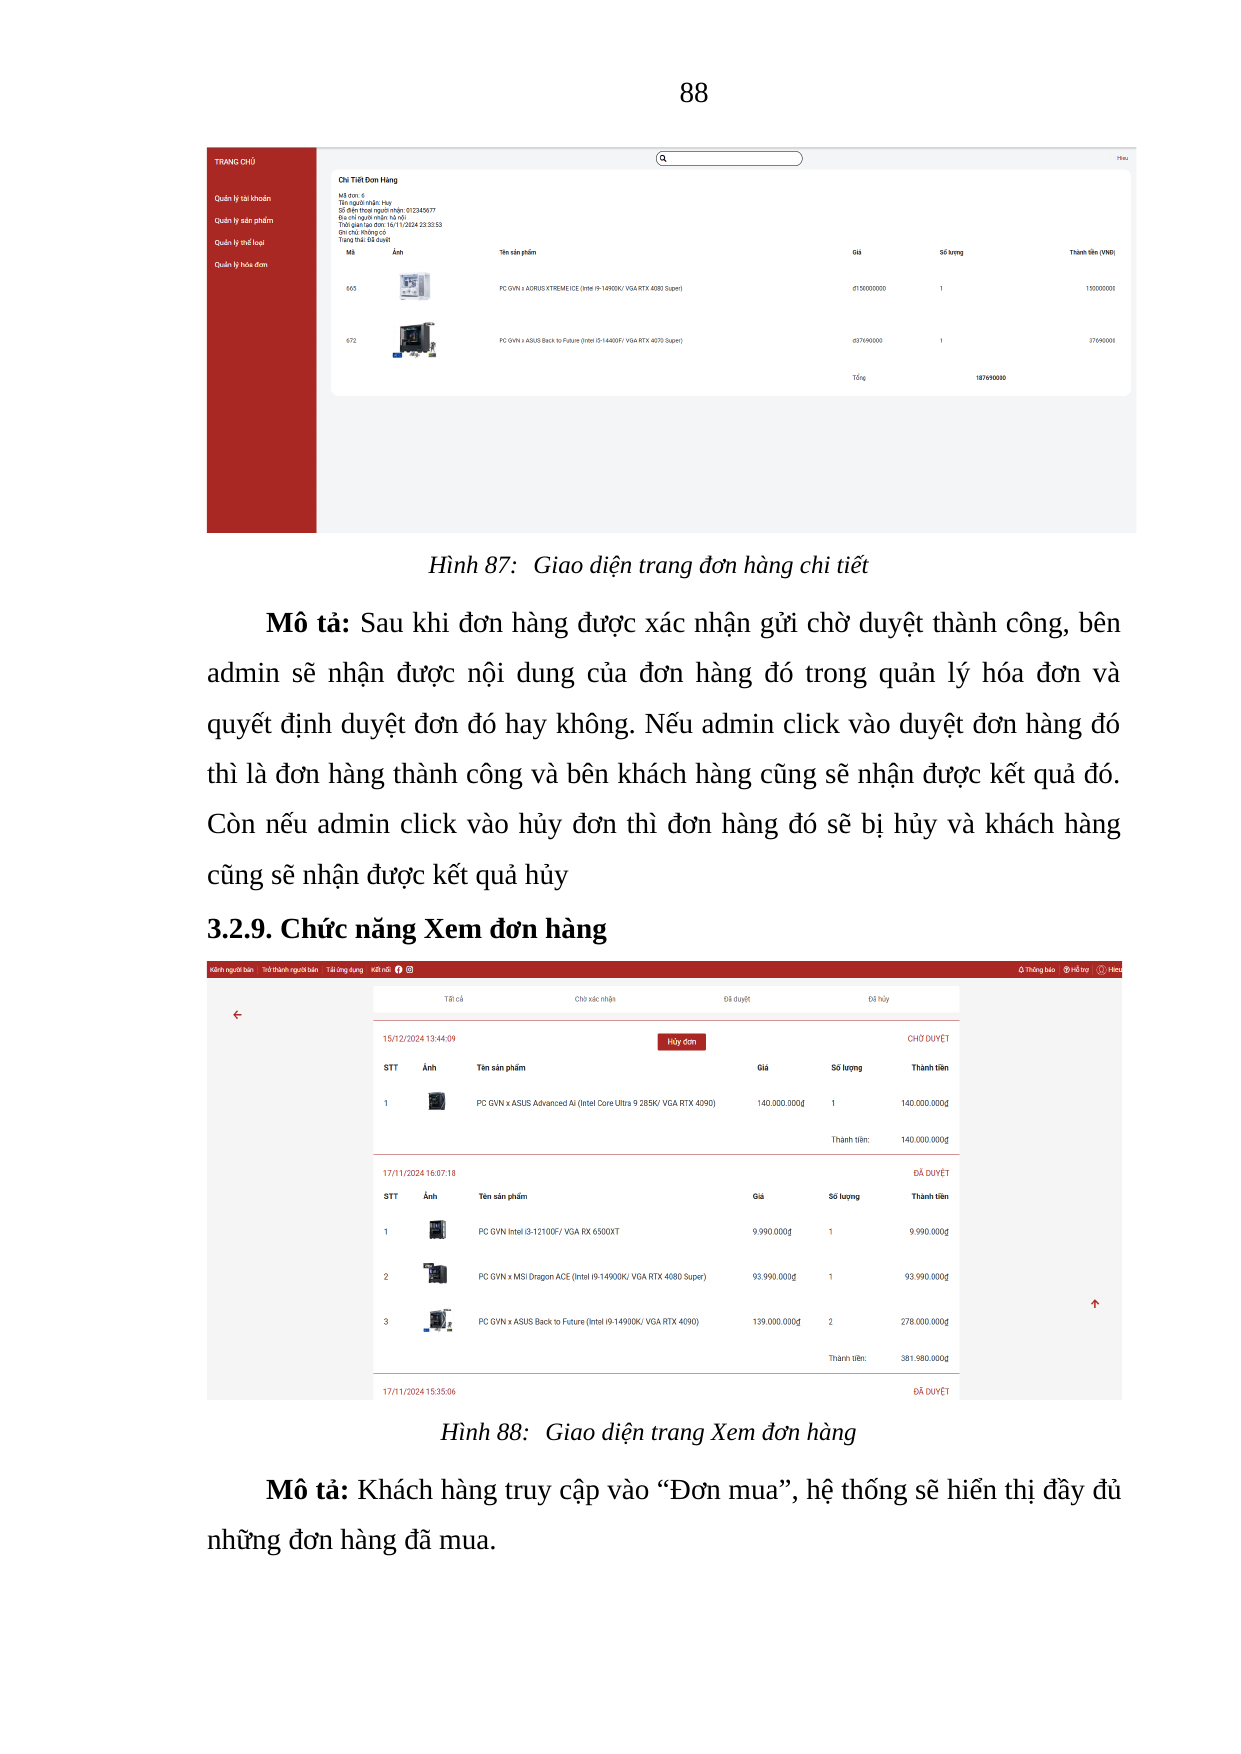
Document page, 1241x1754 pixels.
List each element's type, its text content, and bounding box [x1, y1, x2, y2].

text Giao diện trang Xem đơn hàng [207, 1417, 1122, 1445]
text Mô tả: Khách hàng truy cập vào “Đơn mua”, hệ thống sẽ hiển thị đầy đủ những đơn hàng đã mua. [207, 1472, 1122, 1556]
picture [206, 147, 1137, 533]
text Giao diện trang đơn hàng chi tiết [207, 550, 1122, 578]
subtitle 3.2.9. Chức năng Xem đơn hàng [207, 911, 1122, 945]
text Mô tả: Sau khi đơn hàng được xác nhận gửi chờ duyệt thành công, bên admin sẽ nhận được nội dung của đơn hàng đó trong quản lý hóa đơn và quyết định duyệt đơn đó hay không. Nếu admin click vào duyệt đơn hàng đó thì là đơn hàng thành công và bên khách hàng cũng sẽ nhận được kết quả đó. Còn nếu admin click vào hủy đơn thì đơn hàng đó sẽ bị hủy và khách hàng cũng sẽ nhận được kết quả hủy [207, 605, 1122, 890]
picture [206, 961, 1123, 1400]
